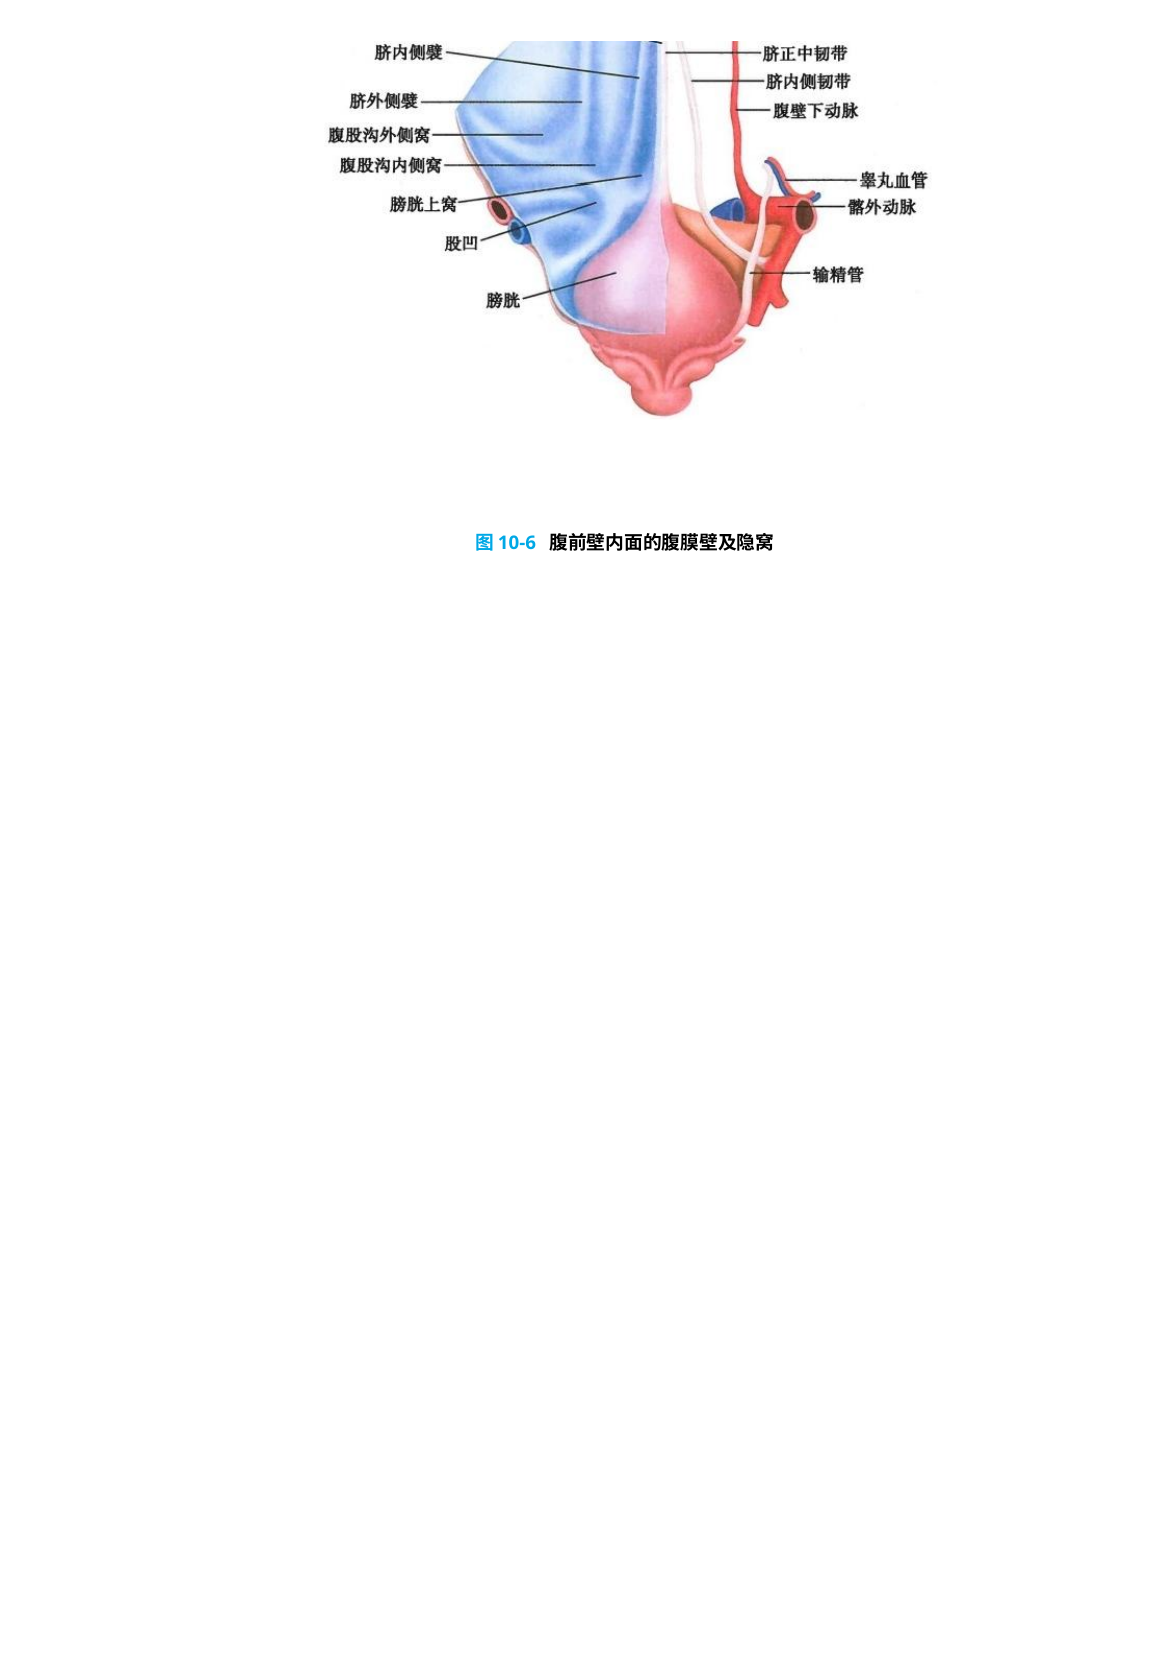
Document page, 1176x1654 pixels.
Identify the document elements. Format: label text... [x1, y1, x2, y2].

picture [316, 41, 939, 420]
text 图10-6 腹前壁内面的腹膜壁及隐窝 [475, 529, 1078, 554]
